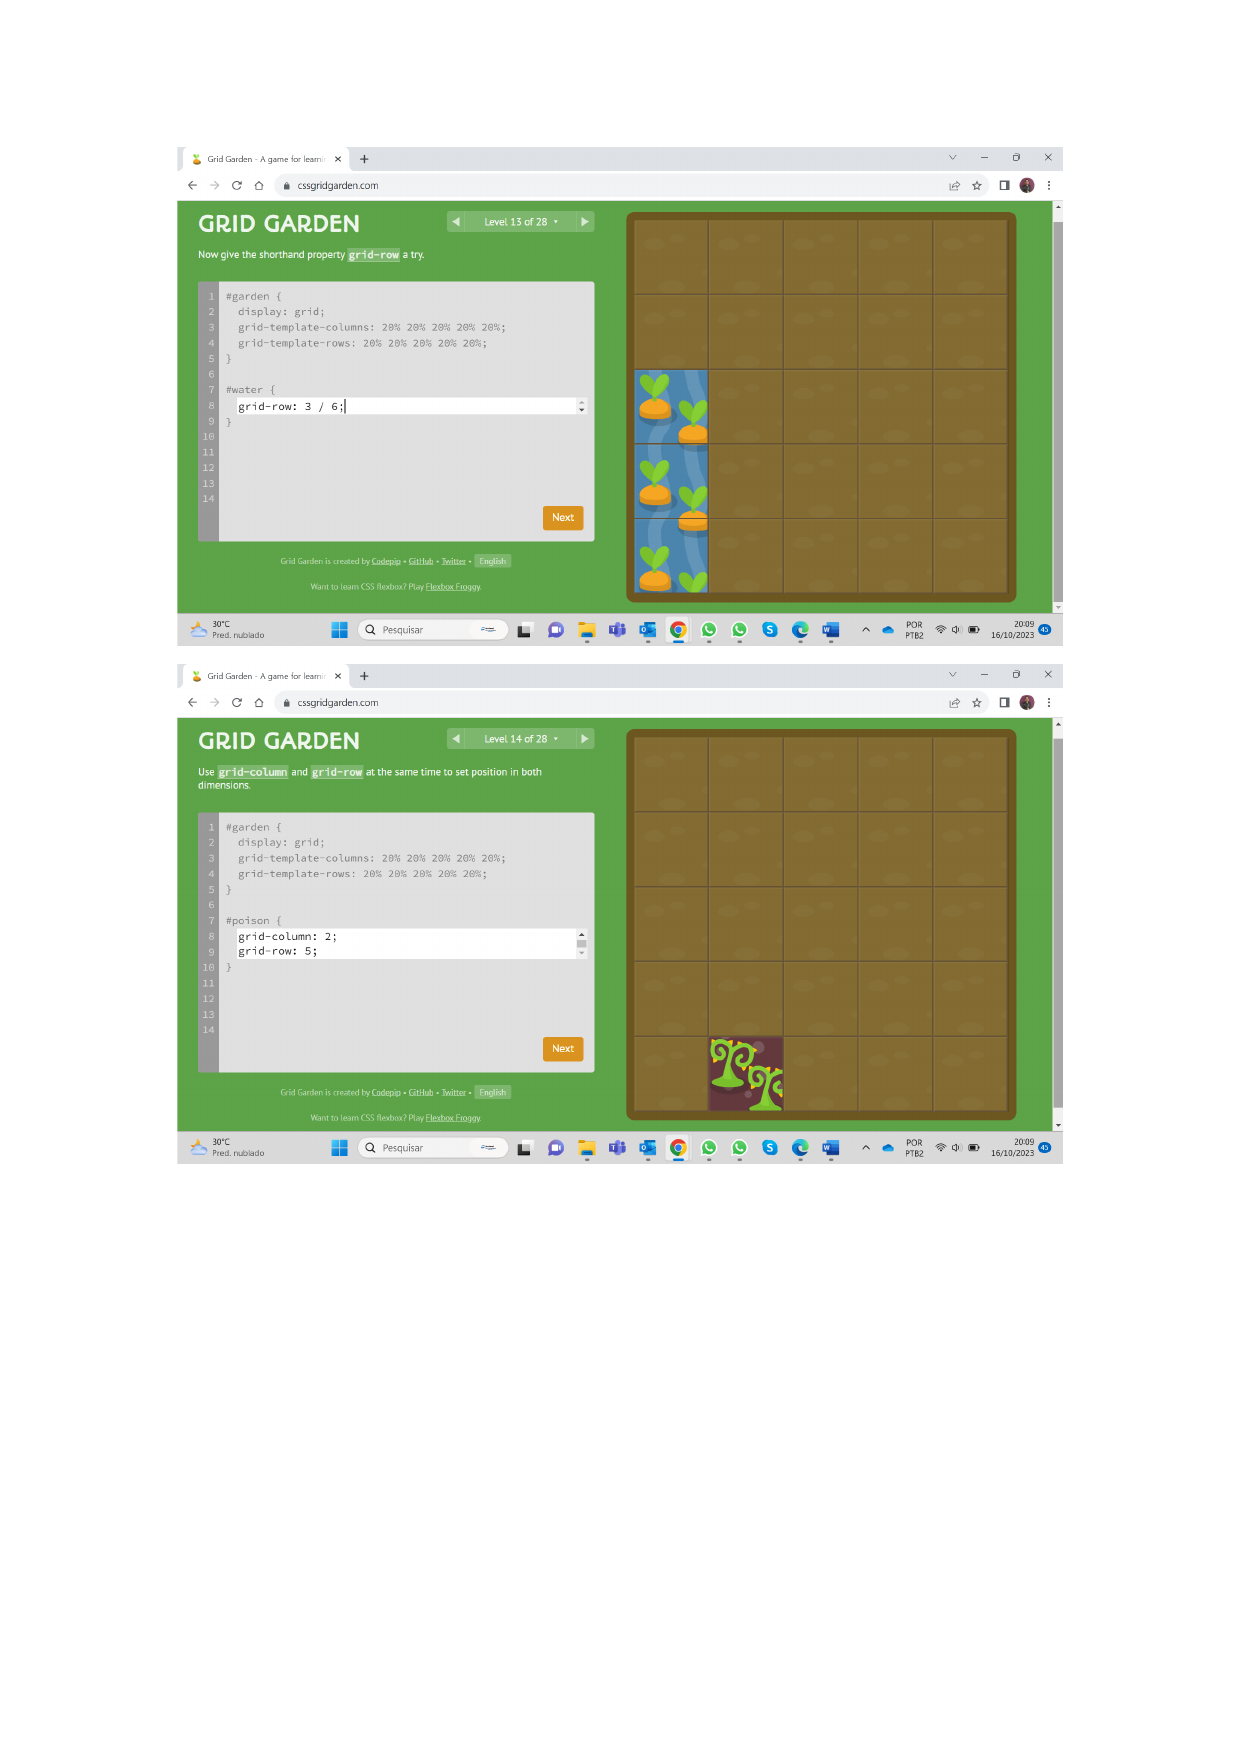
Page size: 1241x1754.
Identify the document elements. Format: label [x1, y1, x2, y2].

picture [177, 664, 1063, 1164]
picture [177, 147, 1063, 646]
